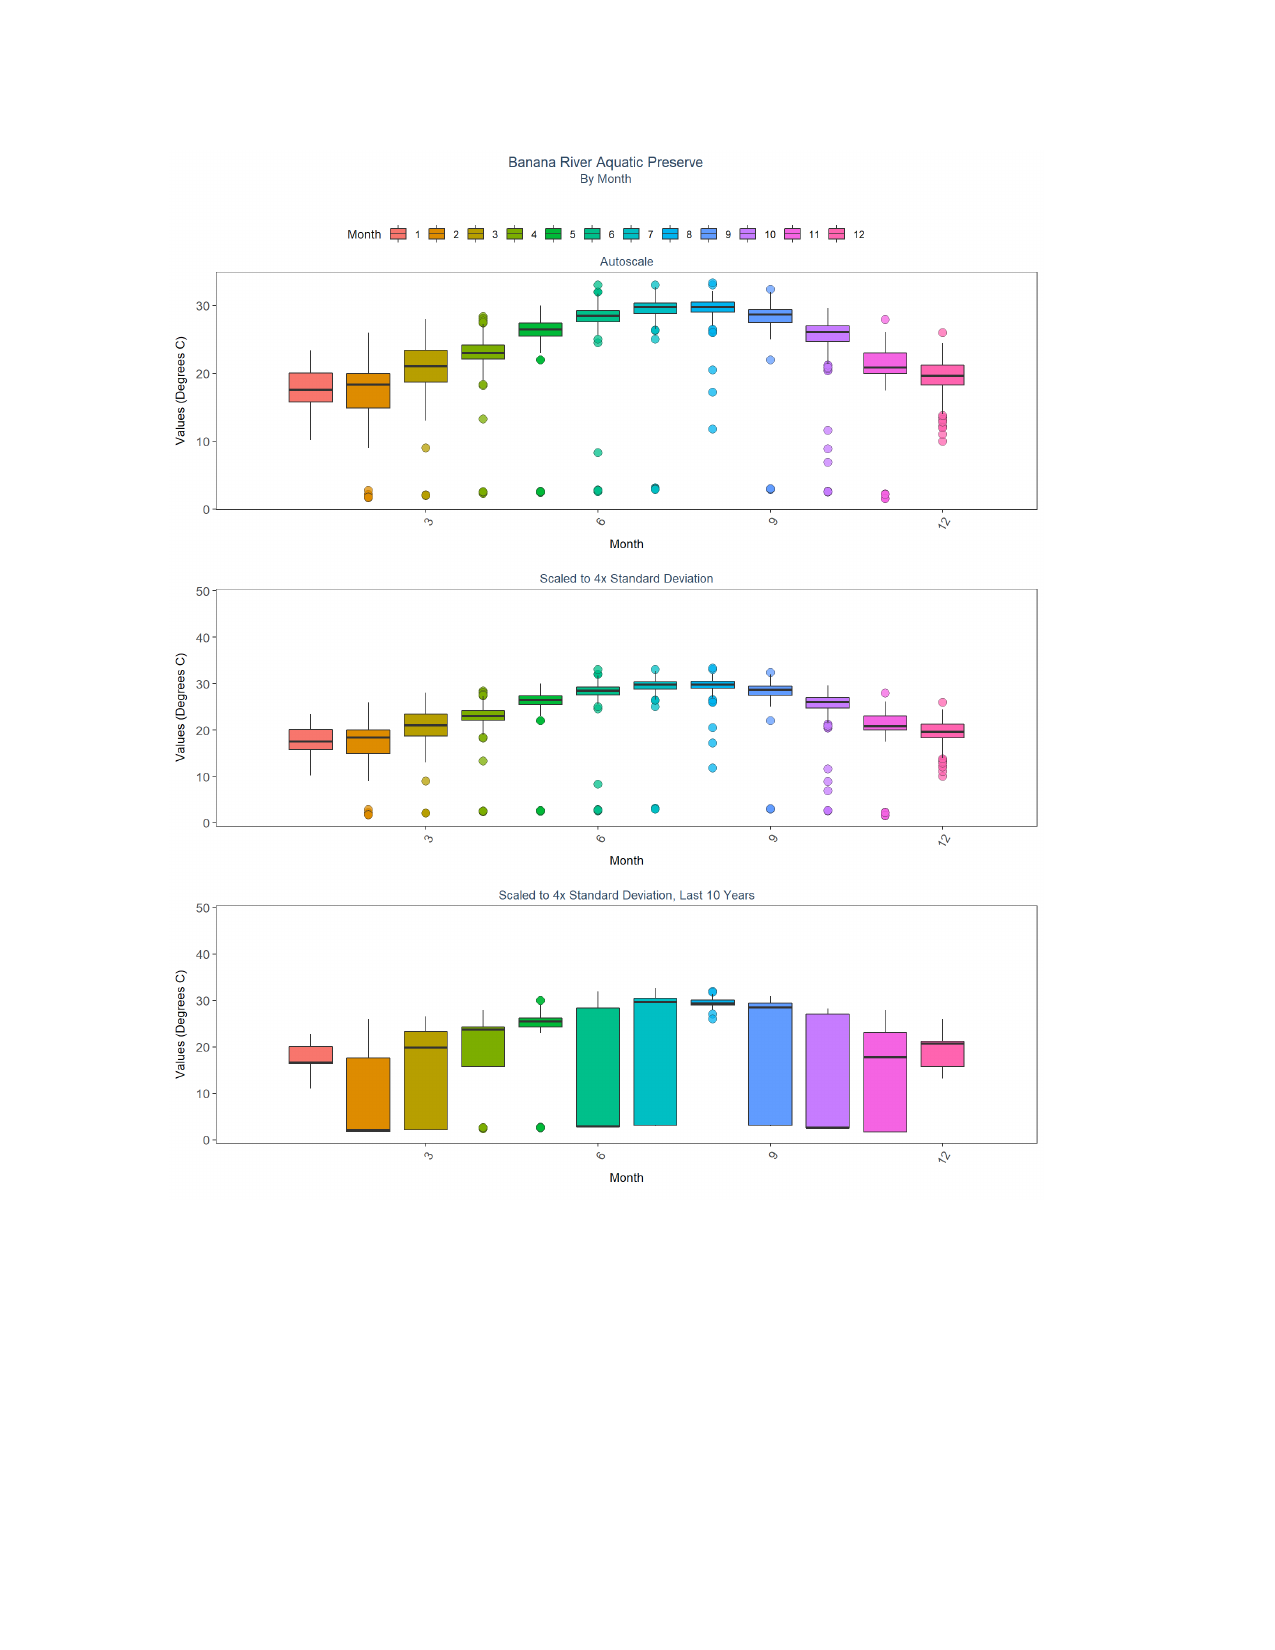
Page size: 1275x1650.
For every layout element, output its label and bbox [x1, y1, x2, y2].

picture [168, 150, 1044, 1200]
